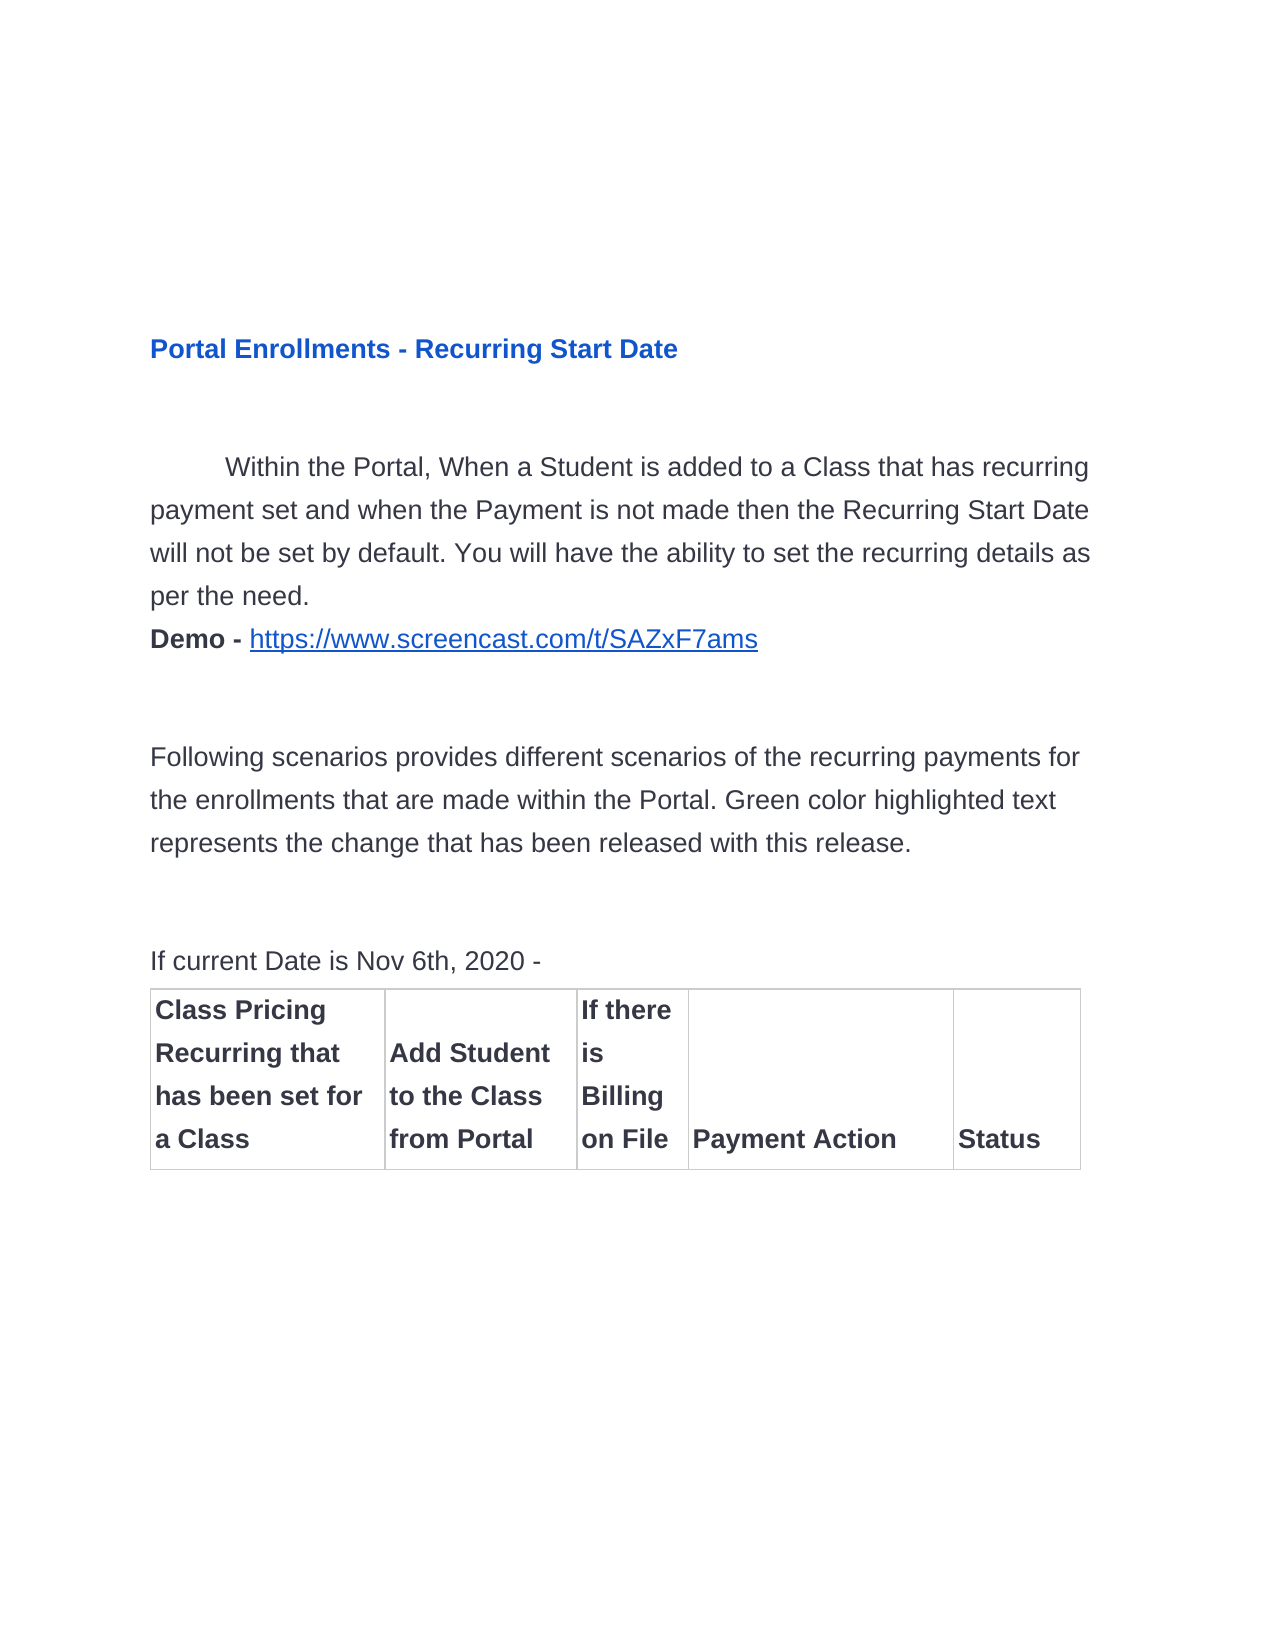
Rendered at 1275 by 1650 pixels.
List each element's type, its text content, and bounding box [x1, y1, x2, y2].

table_header Add Student to the Class from Portal [386, 990, 576, 1168]
table_header Class Pricing Recurring that has been set for a Class [151, 990, 384, 1168]
text Demo - https://www.screencast.com/t/SAZxF7ams [150, 623, 1125, 654]
text If current Date is Nov 6th, 2020 - [150, 945, 1125, 976]
table_header If there is Billing on File [578, 990, 688, 1168]
subtitle Portal Enrollments - Recurring Start Date [150, 333, 1125, 364]
table_header Payment Action [689, 990, 953, 1168]
table_header Status [954, 990, 1080, 1168]
text Within the Portal, When a Student is added to a Class that has recurring payment set and when the Payment is not made then the Recurring Start Date will not be set by default. You will have the ability to set the recurring details as per the need. [150, 451, 1125, 611]
text Following scenarios provides different scenarios of the recurring payments for the enrollments that are made within the Portal. Green color highlighted text represents the change that has been released with this release. [150, 741, 1125, 858]
